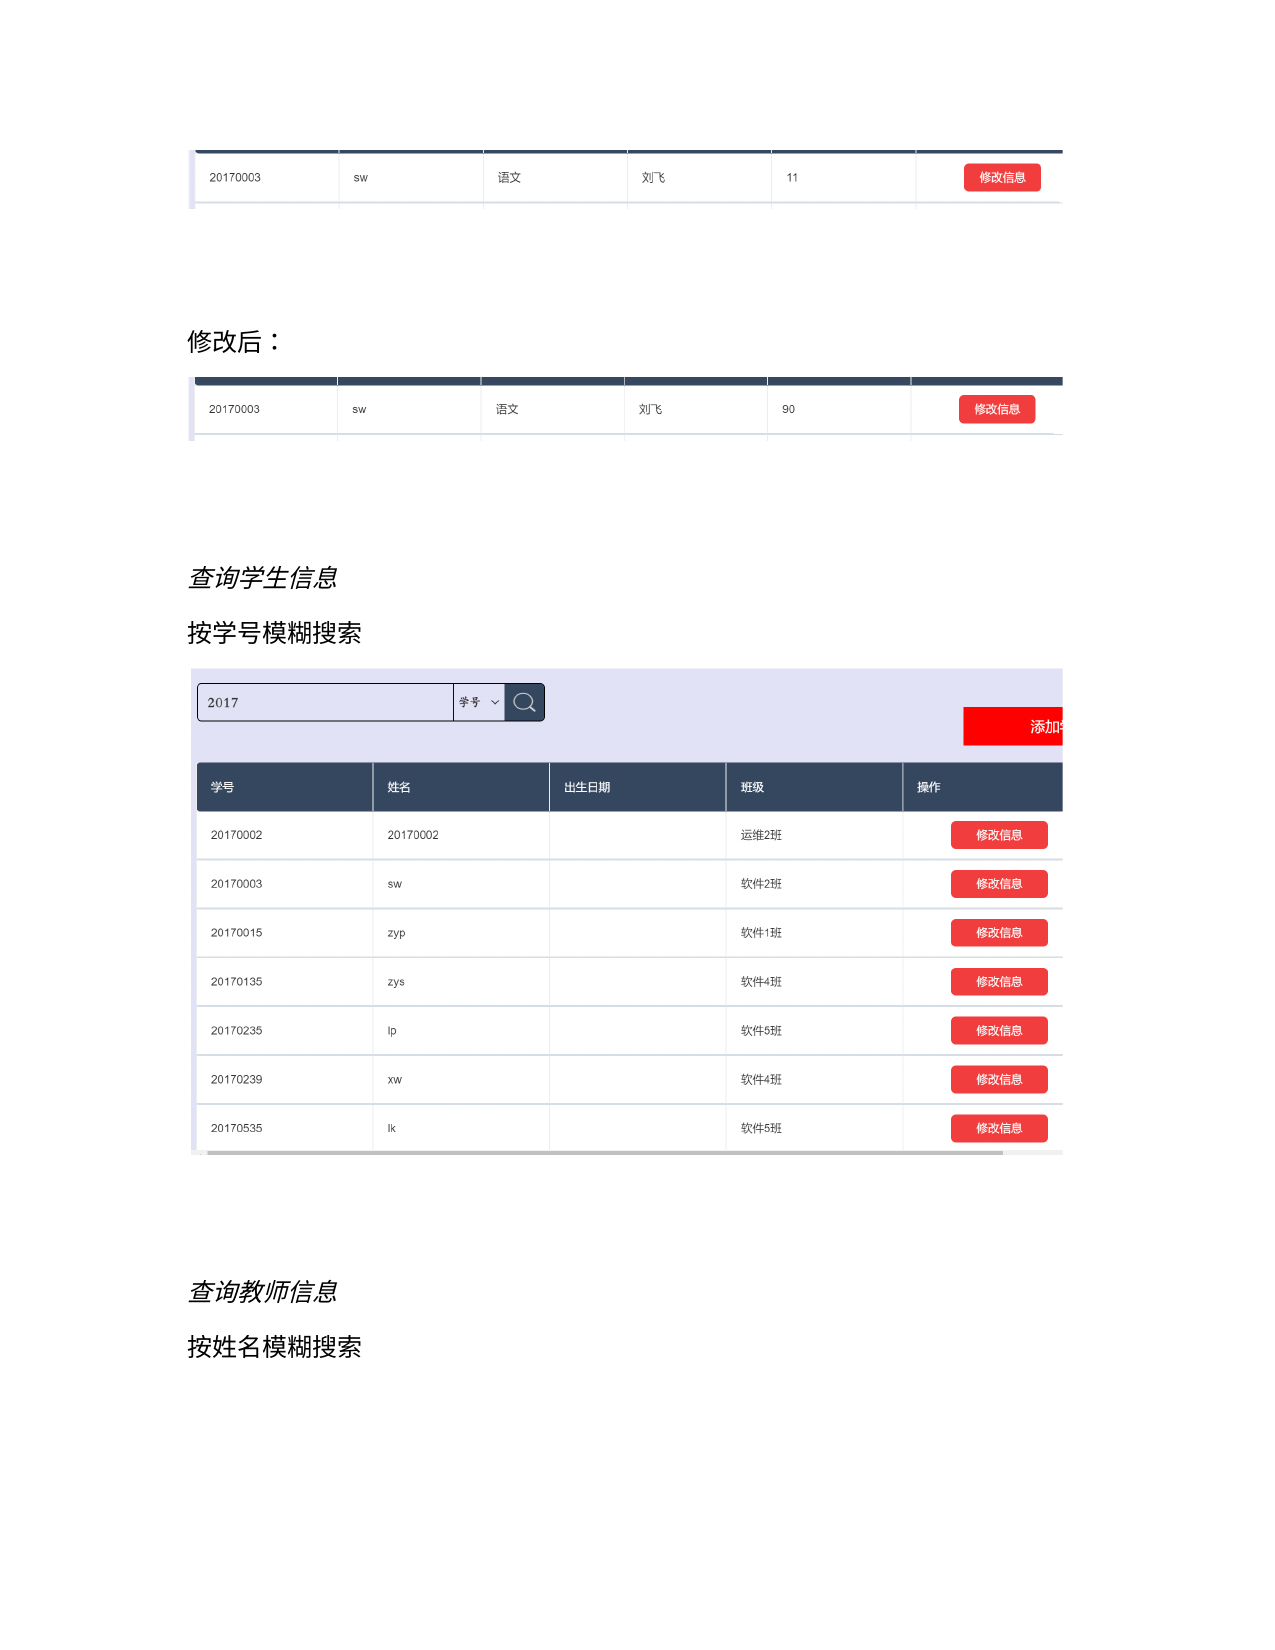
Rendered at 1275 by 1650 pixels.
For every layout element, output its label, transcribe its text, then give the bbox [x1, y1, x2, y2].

text 修改后： [187, 324, 1087, 359]
text 按姓名模糊搜索 [187, 1328, 1087, 1364]
subtitle 查询教师信息 [187, 1273, 1087, 1309]
subtitle 查询学生信息 [187, 558, 1087, 594]
picture [187, 150, 1063, 209]
text 按学号模糊搜索 [187, 613, 1087, 649]
picture [187, 668, 1063, 1155]
picture [187, 377, 1063, 441]
